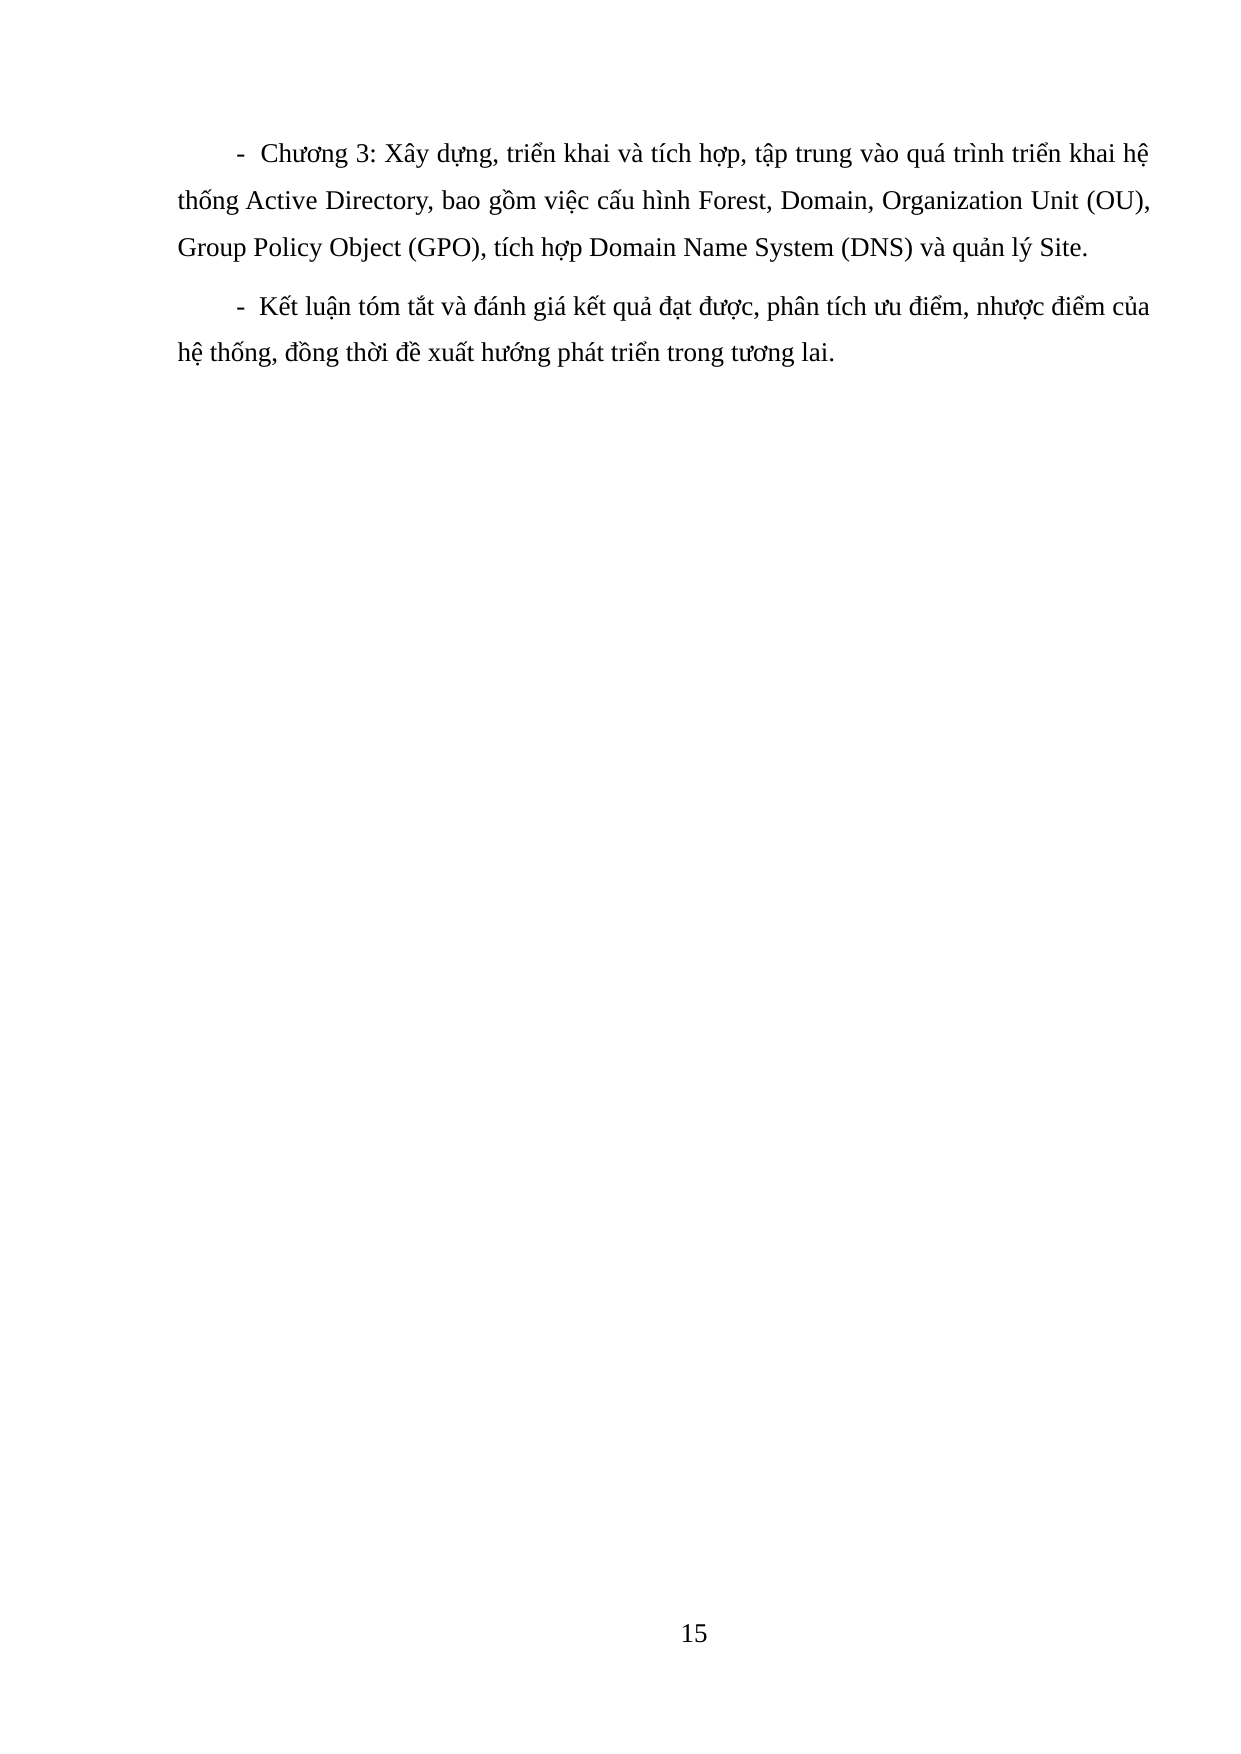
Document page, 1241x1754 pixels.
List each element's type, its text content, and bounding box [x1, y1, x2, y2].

text - Kết luận tóm tắt và đánh giá kết quả đạt được, phân tích ưu điểm, nhược điểm của hệ thống, đồng thời đề xuất hướng phát triển trong tương lai. [177, 290, 1152, 368]
text - Chương 3: Xây dựng, triển khai và tích hợp, tập trung vào quá trình triển khai hệ thống Active Directory, bao gồm việc cấu hình Forest, Domain, Organization Unit (OU), Group Policy Object (GPO), tích hợp Domain Name System (DNS) và quản lý Site. [177, 137, 1152, 262]
